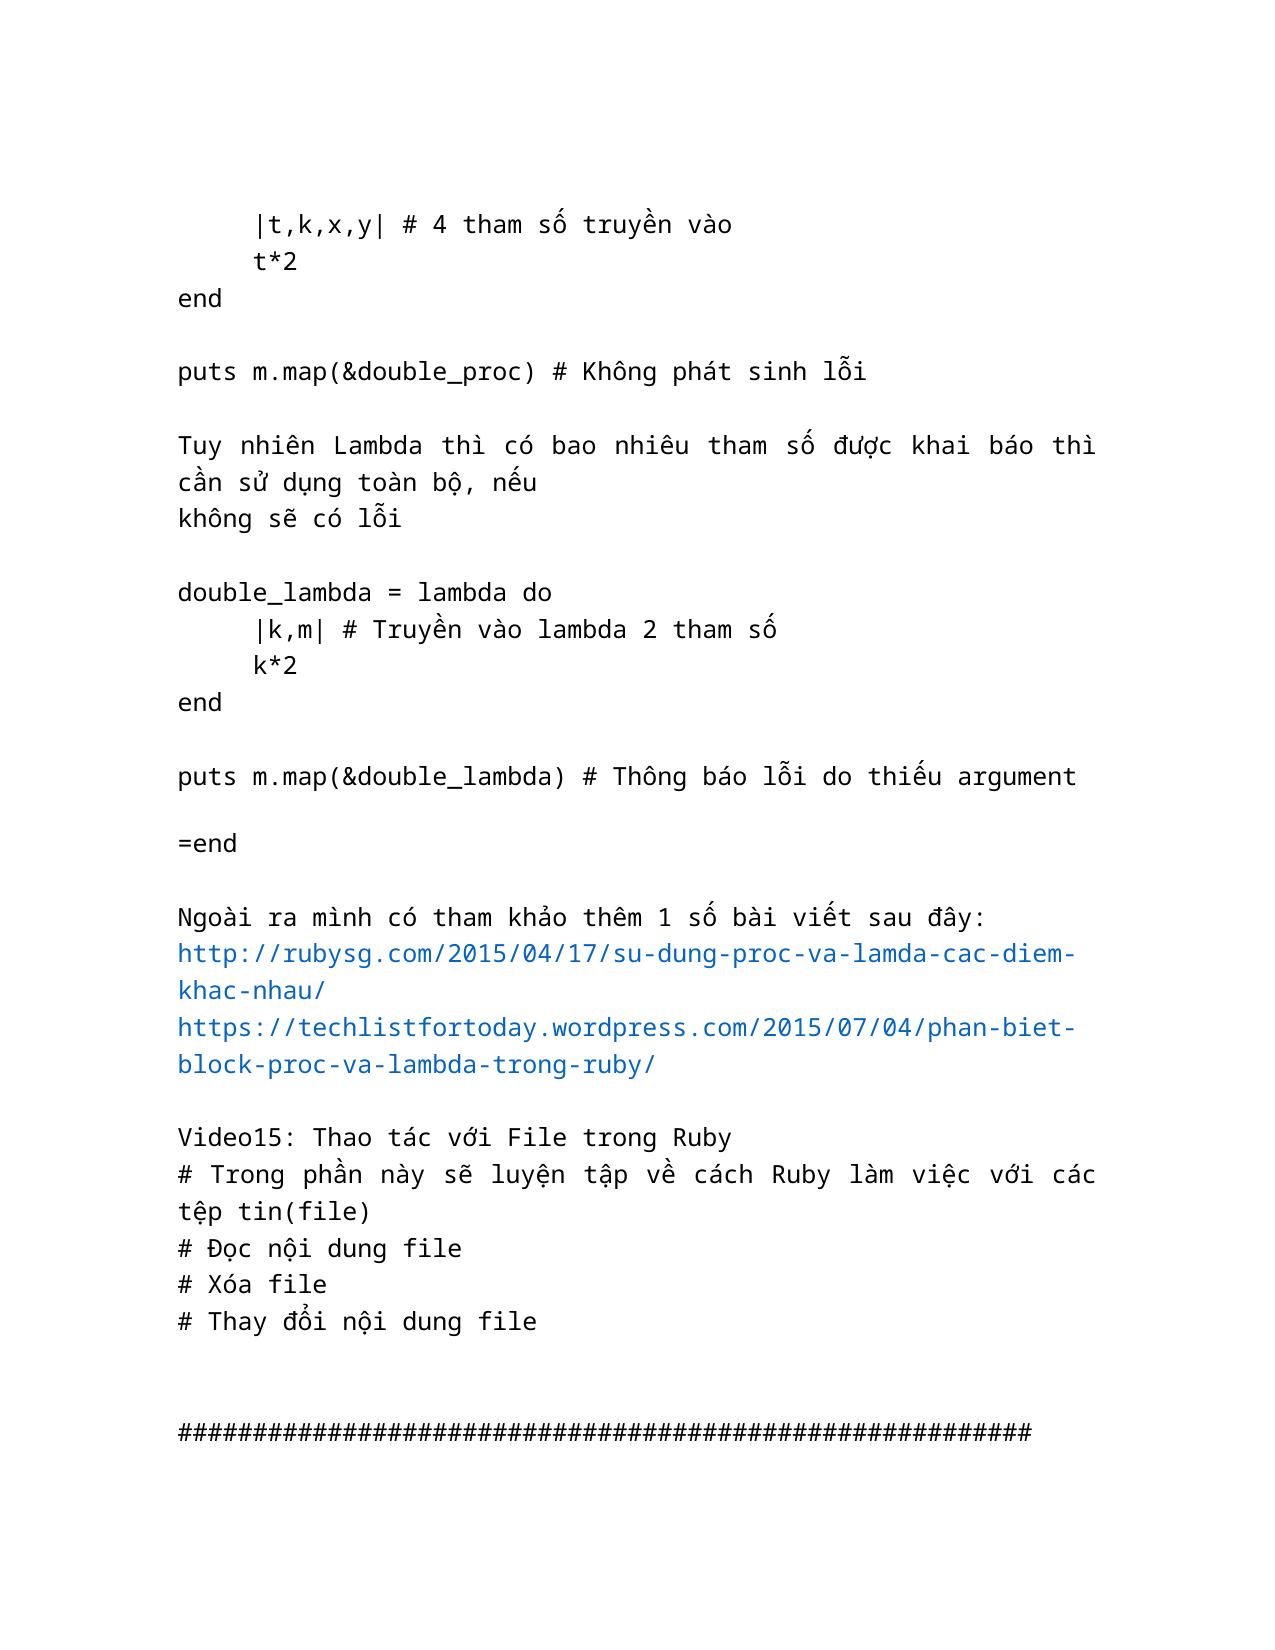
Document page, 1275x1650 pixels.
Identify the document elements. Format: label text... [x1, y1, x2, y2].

text k*2 [177, 648, 1098, 682]
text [177, 1414, 1098, 1448]
text http://rubysg.com/2015/04/17/su-dung-proc-va-lamda-cac-diem-khac-nhau/ [177, 936, 1098, 1007]
text end [177, 685, 1098, 719]
text https://techlistfortoday.wordpress.com/2015/07/04/phan-biet-block-proc-va-lambda-trong-ruby/ [177, 1010, 1098, 1081]
text không sẽ có lỗi [177, 501, 1098, 535]
text Video15: Thao tác với File trong Ruby [177, 1120, 1098, 1154]
text t*2 [177, 243, 1098, 278]
text double_lambda = lambda do [177, 574, 1098, 608]
text end [177, 280, 1098, 314]
text # Trong phần này sẽ luyện tập về cách Ruby làm việc với các tệp tin(file) [177, 1157, 1098, 1228]
text Ngoài ra mình có tham khảo thêm 1 số bài viết sau đây: [177, 899, 1098, 933]
text |k,m| # Truyền vào lambda 2 tham số [177, 611, 1098, 645]
text # Đọc nội dung file [177, 1230, 1098, 1264]
text Tuy nhiên Lambda thì có bao nhiêu tham số được khai báo thì cần sử dụng toàn bộ, nếu [177, 427, 1098, 498]
text # Thay đổi nội dung file [177, 1304, 1098, 1338]
text =end [177, 826, 1098, 860]
text # Xóa file [177, 1267, 1098, 1301]
text |t,k,x,y| # 4 tham số truyền vào [177, 207, 1098, 241]
text puts m.map(&double_lambda) # Thông báo lỗi do thiếu argument [177, 758, 1098, 792]
text puts m.map(&double_proc) # Không phát sinh lỗi [177, 354, 1098, 388]
